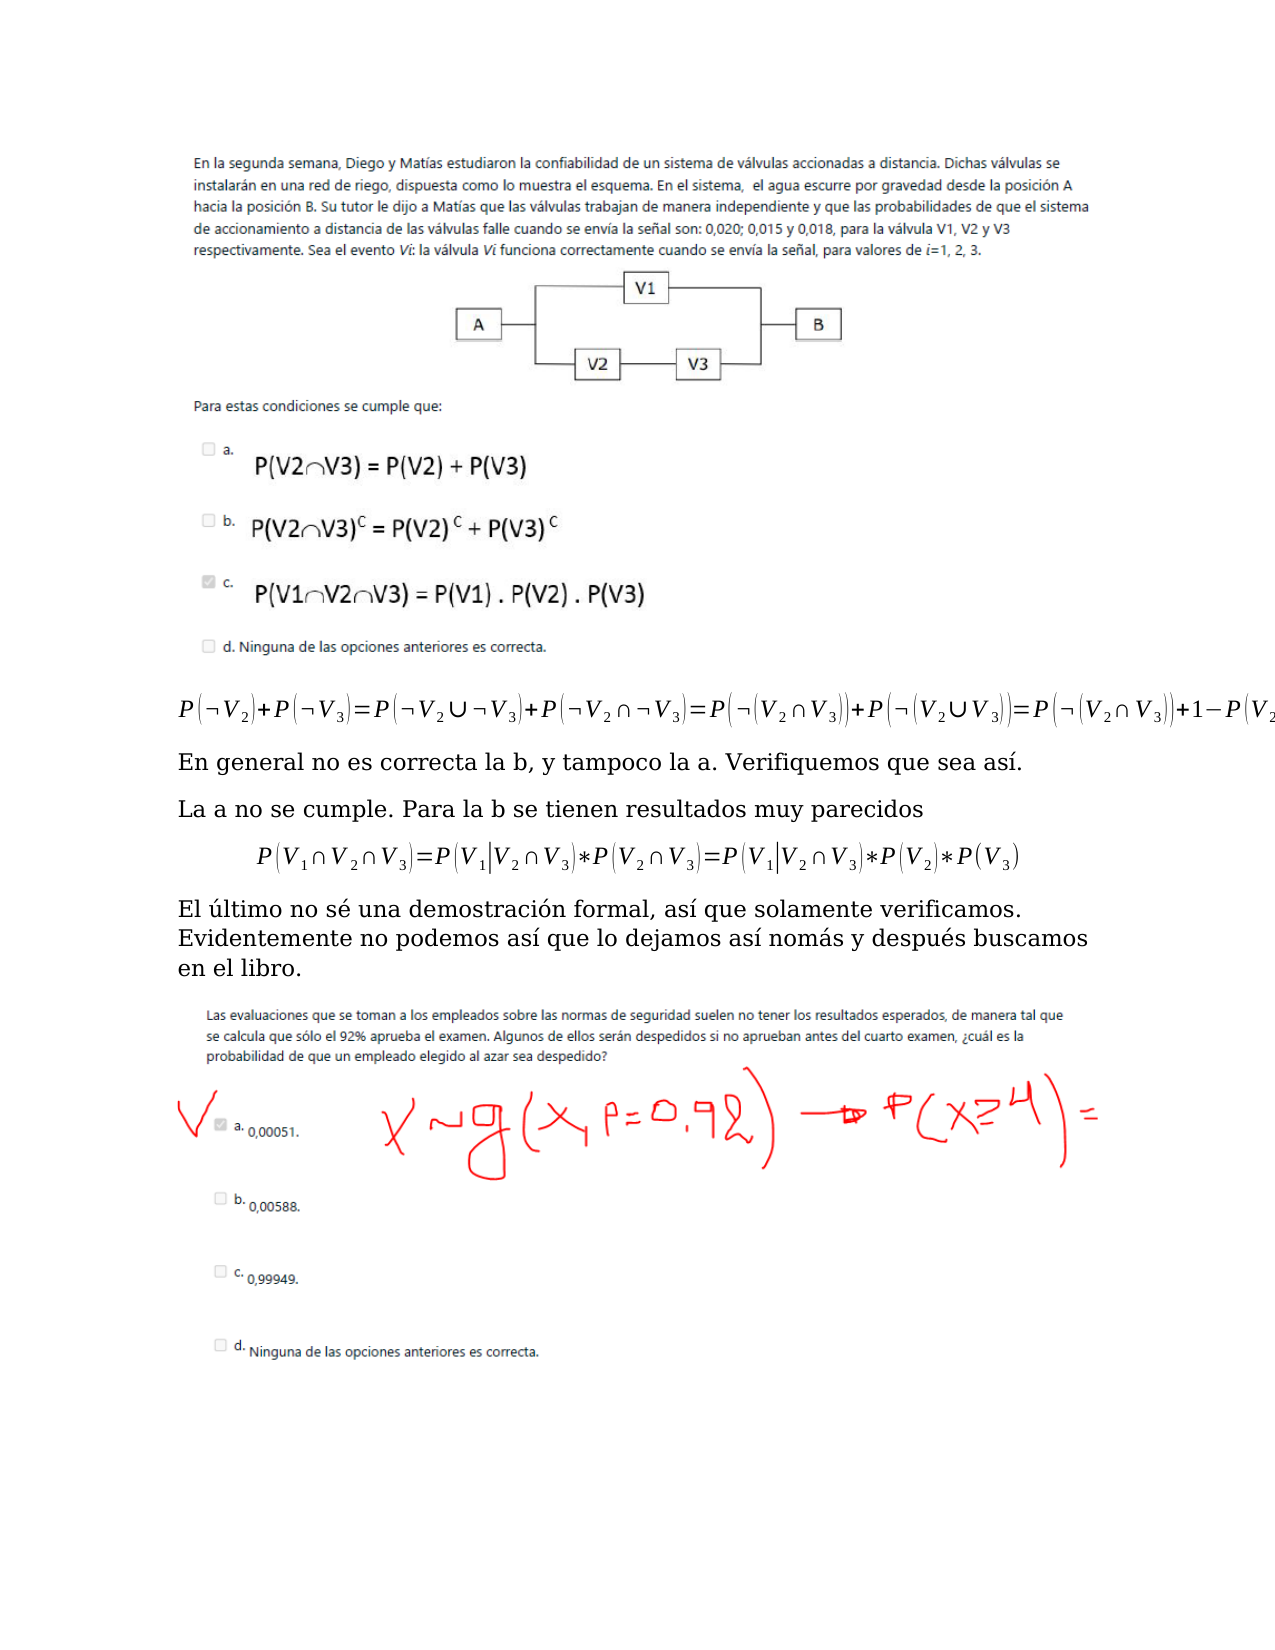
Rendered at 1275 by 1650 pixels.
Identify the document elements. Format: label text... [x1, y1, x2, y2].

text El último no sé una demostración formal, así que solamente verificamos. Evidentemente no podemos así que lo dejamos así nomás y después buscamos en el libro. [177, 894, 1098, 981]
text La a no se cumple. Para la b se tienen resultados muy parecidos [177, 794, 1098, 822]
text En general no es correcta la b, y tampoco la a. Verifiquemos que sea así. [177, 748, 1098, 776]
picture [177, 147, 1098, 672]
picture [177, 1000, 1098, 1365]
